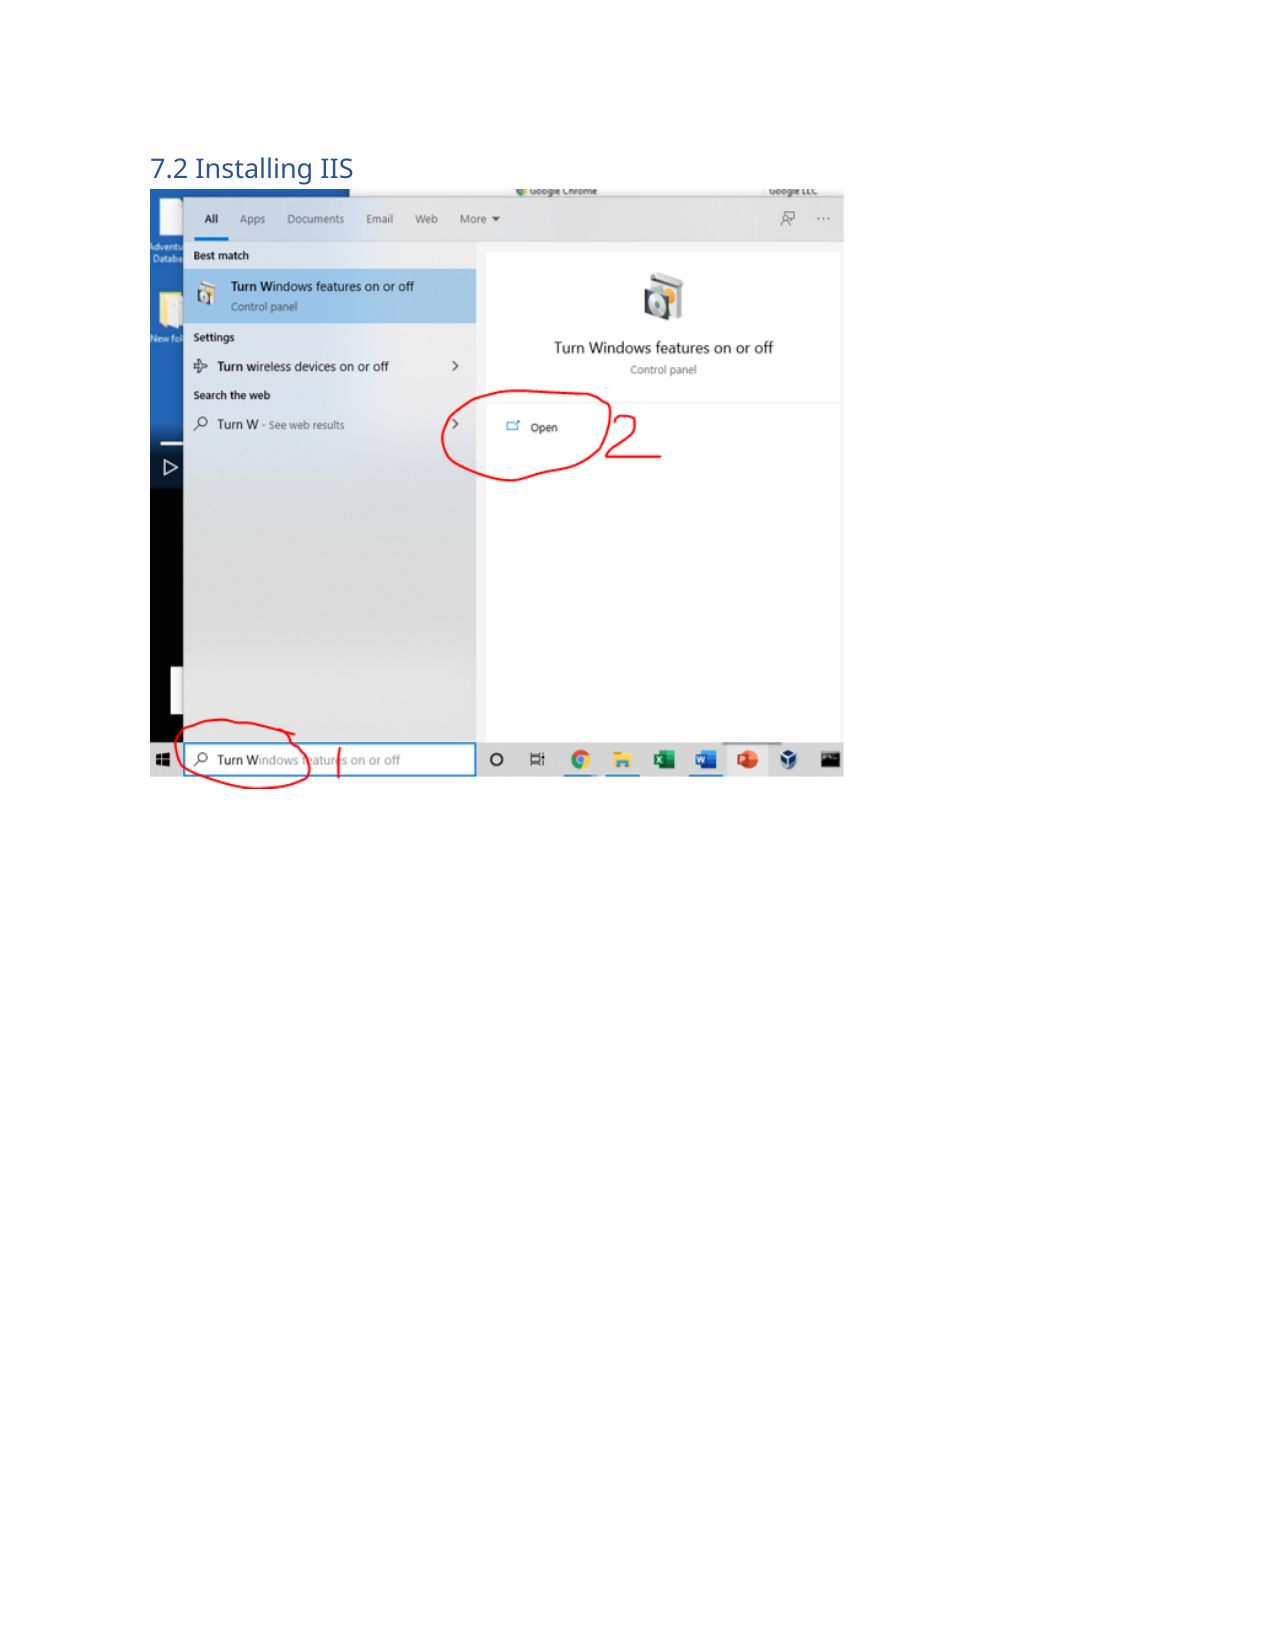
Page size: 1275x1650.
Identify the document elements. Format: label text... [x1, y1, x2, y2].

subtitle 7.2 Installing IIS [150, 150, 1125, 187]
picture [150, 189, 861, 789]
